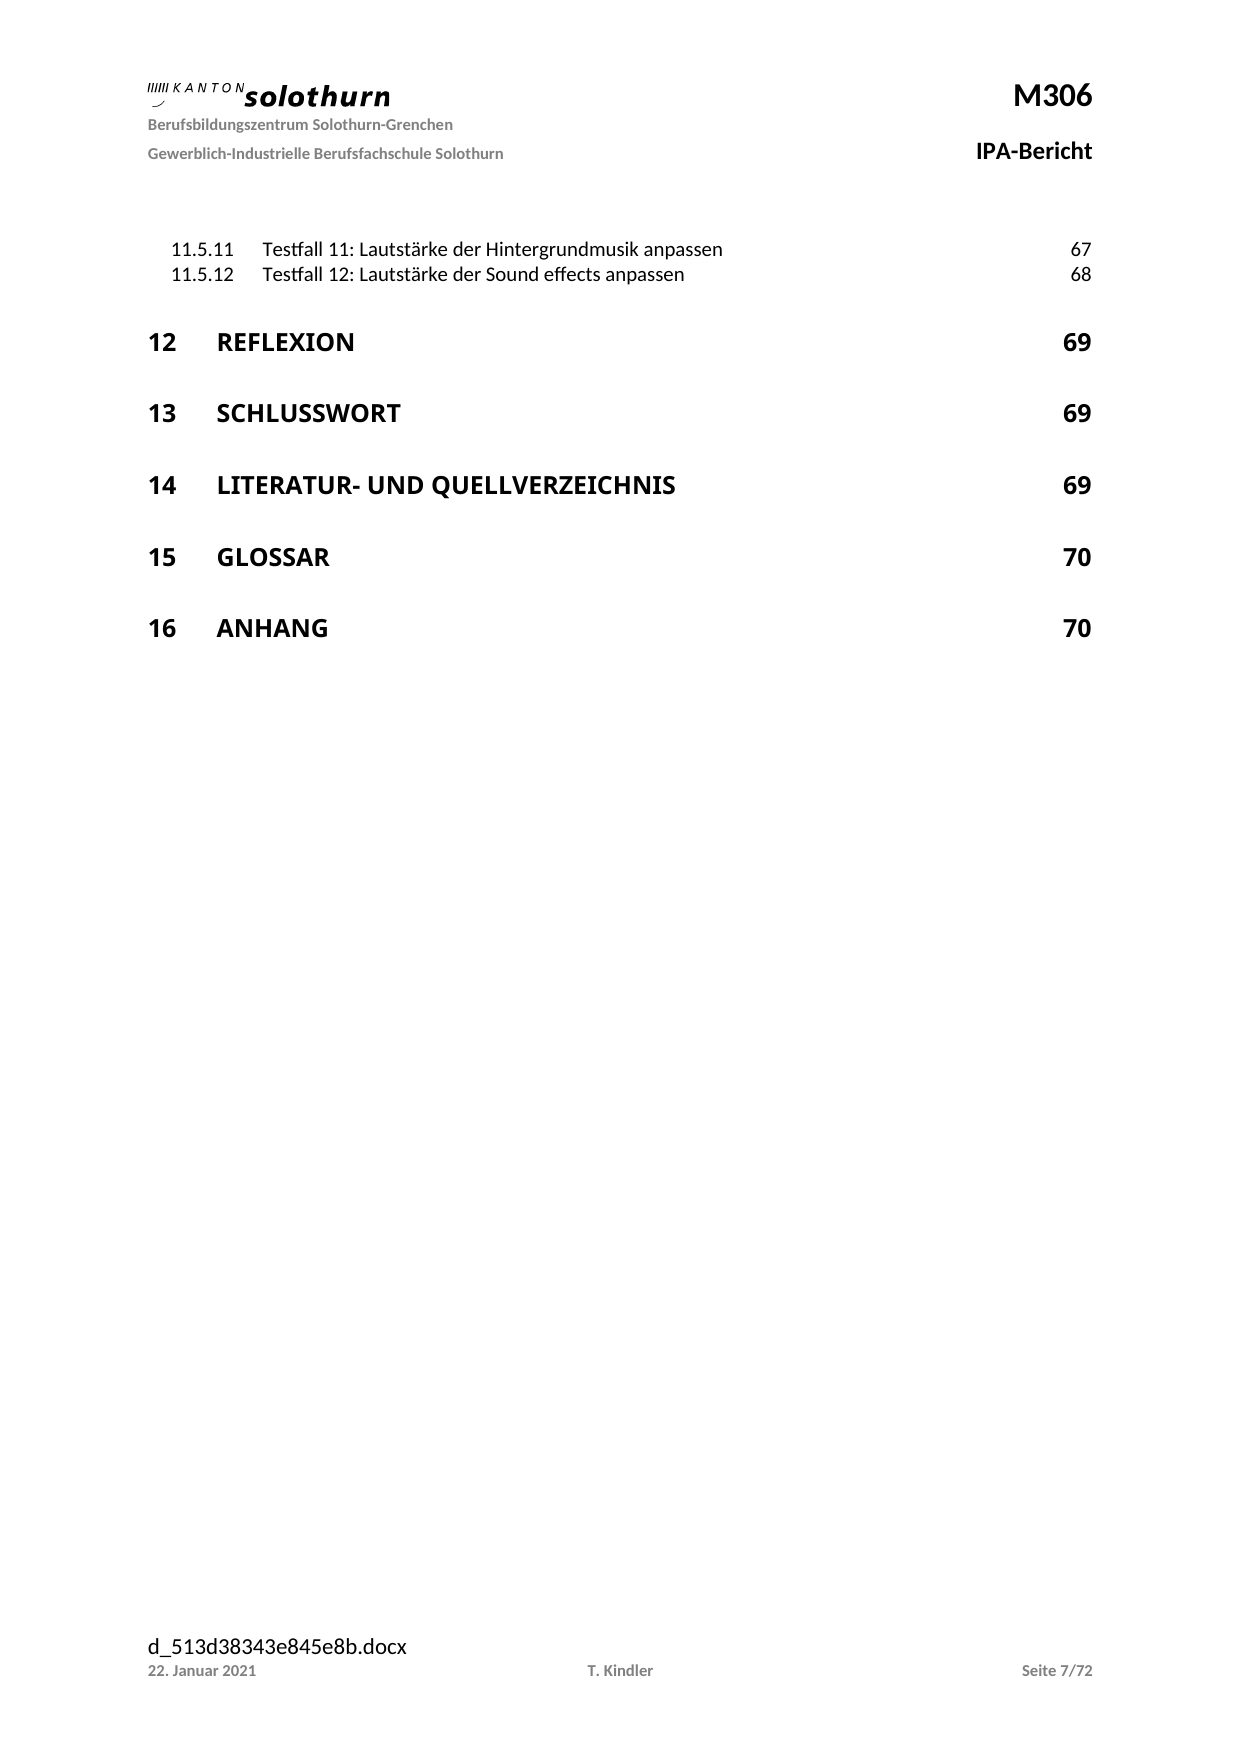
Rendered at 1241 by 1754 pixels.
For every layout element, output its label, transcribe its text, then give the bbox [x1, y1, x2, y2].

text 11.5.11 Testfall 11: Lautstärke der Hintergrundmusik anpassen 67 [171, 236, 1092, 262]
text 12 Reflexion 69 [148, 324, 1092, 359]
text 13 Schlusswort 69 [148, 396, 1092, 430]
picture [147, 83, 390, 107]
text 15 Glossar 70 [148, 539, 1092, 573]
text 16 Anhang 70 [148, 611, 1092, 645]
text 11.5.12 Testfall 12: Lautstärke der Sound effects anpassen 68 [171, 262, 1092, 287]
text 14 Literatur- und Quellverzeichnis 69 [148, 468, 1092, 502]
